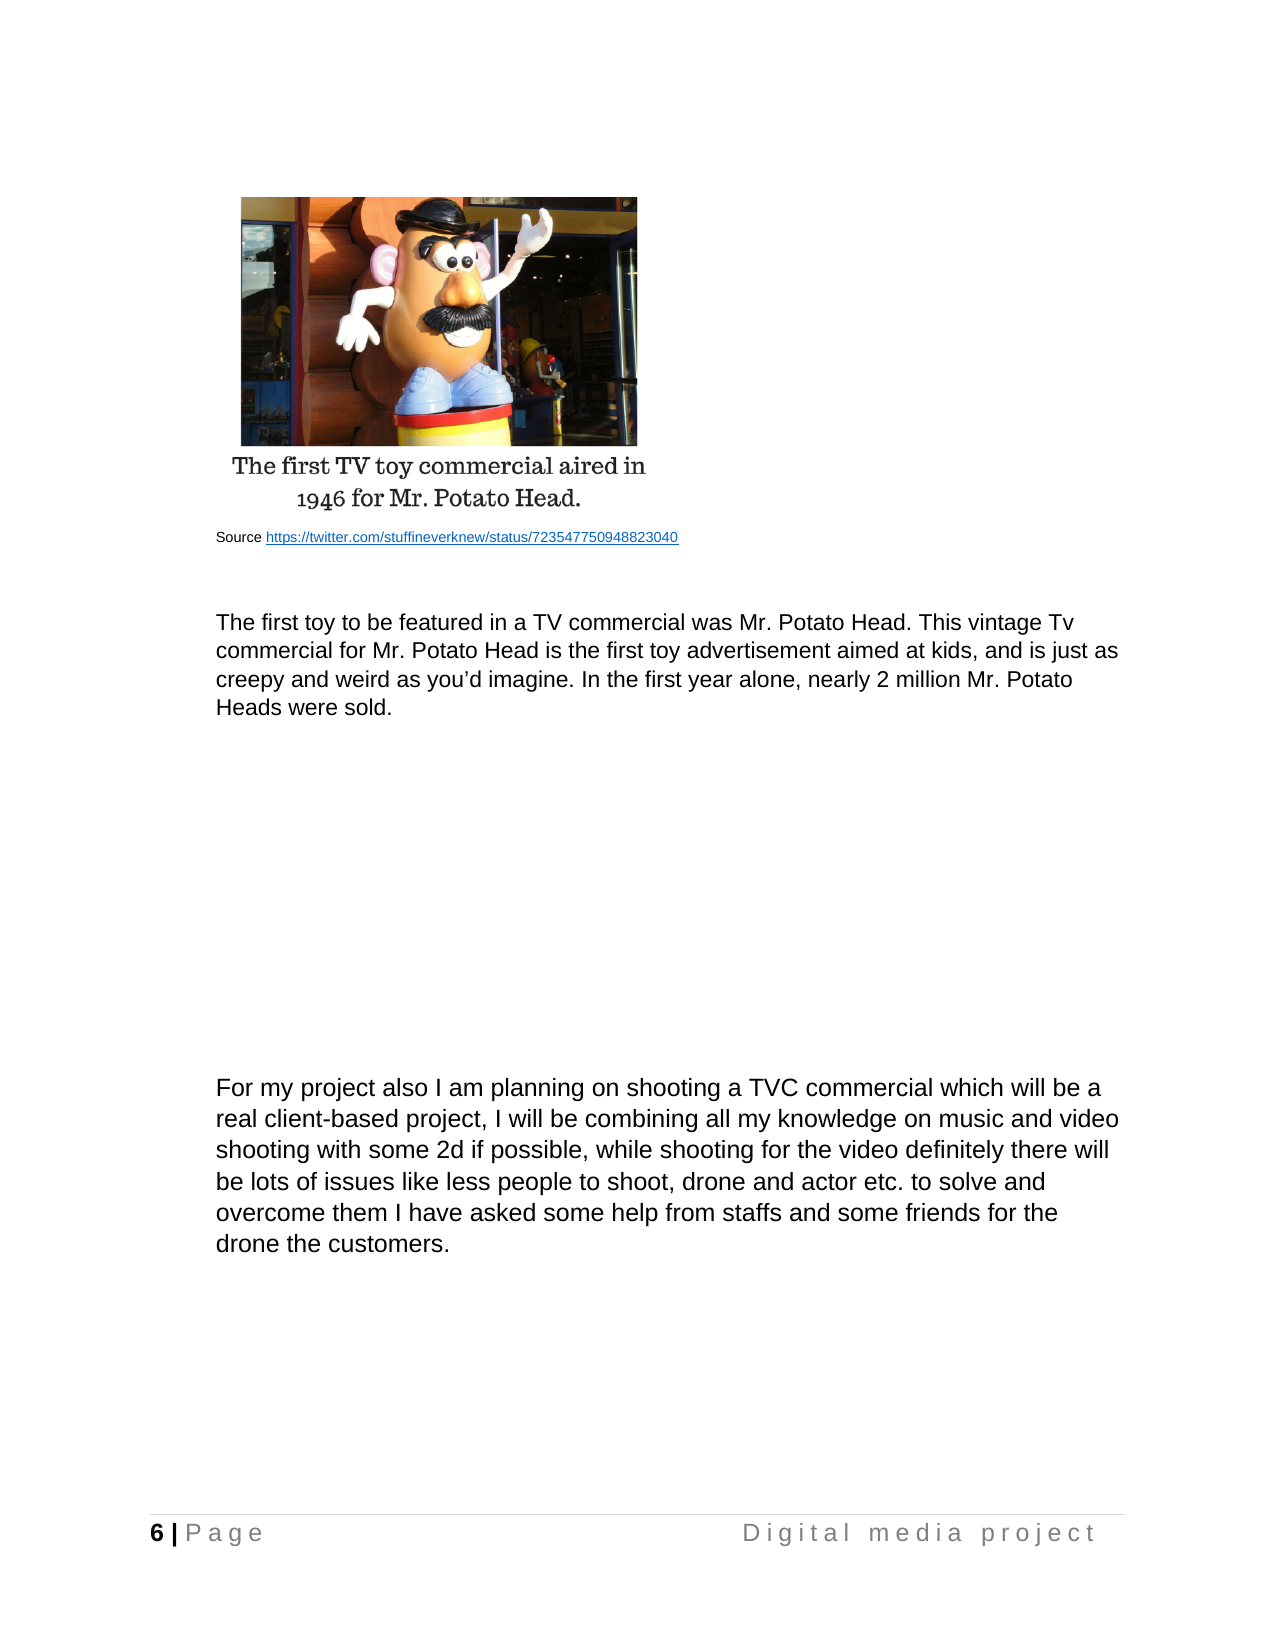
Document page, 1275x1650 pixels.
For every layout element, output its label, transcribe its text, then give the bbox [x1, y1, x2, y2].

picture [215, 197, 658, 511]
text Source https://twitter.com/stuffineverknew/status/723547750948823040 [216, 529, 1125, 546]
text For my project also I am planning on shooting a TVC commercial which will be a real client-based project, I will be combining all my knowledge on music and video shooting with some 2d if possible, while shooting for the video definitely there will be lots of issues like less people to shoot, drone and actor etc. to solve and overcome them I have asked some help from staffs and some friends for the drone the customers. [216, 1073, 1125, 1257]
text The first toy to be featured in a TV commercial was Mr. Potato Head. This vintage Tv commercial for Mr. Potato Head is the first toy advertisement aimed at kids, and is just as creepy and weird as you’d imagine. In the first year alone, nearly 2 million Mr. Potato Heads were sold. [216, 609, 1125, 721]
